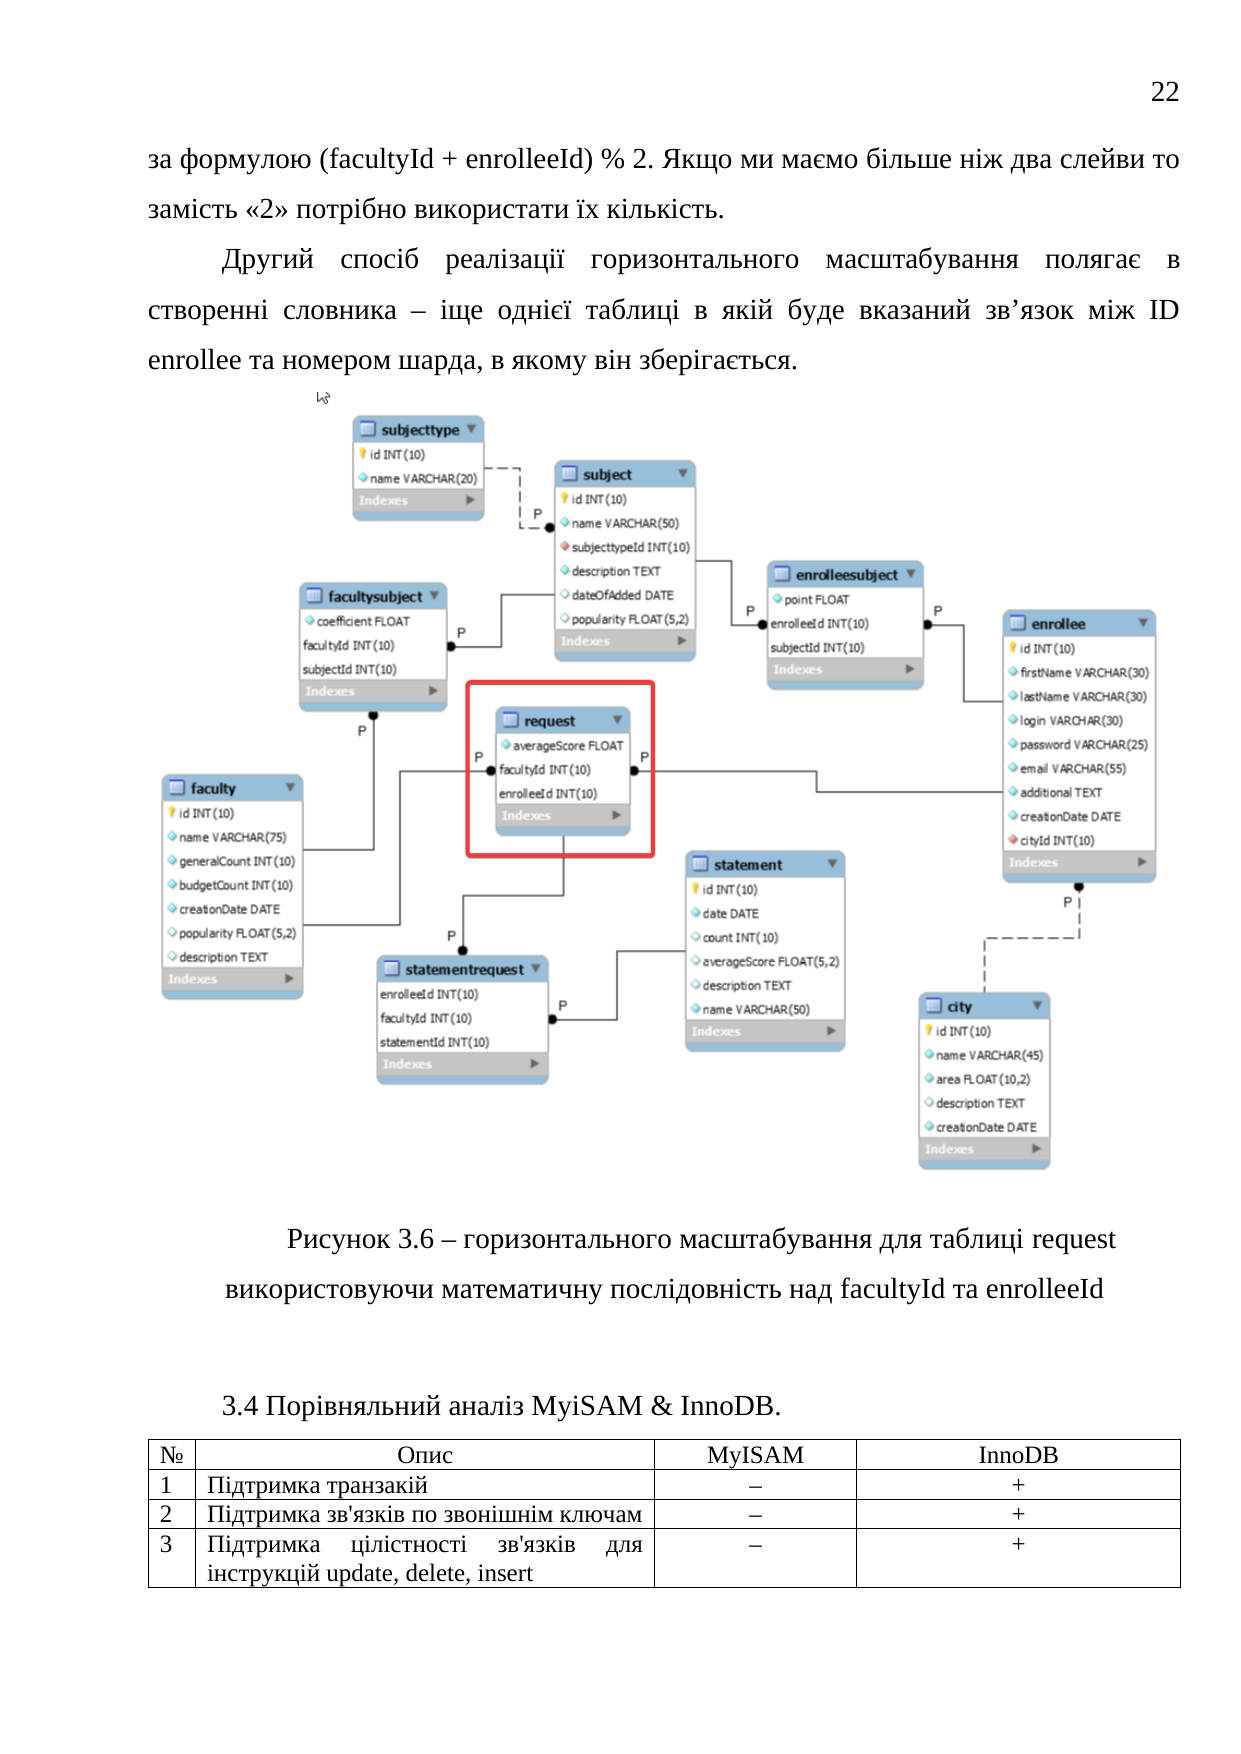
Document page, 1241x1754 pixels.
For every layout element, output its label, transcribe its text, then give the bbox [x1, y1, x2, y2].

table_cell – [655, 1470, 856, 1498]
picture [147, 392, 1182, 1202]
table_header Опис [196, 1440, 654, 1469]
table_cell Підтримка транзакій [196, 1470, 654, 1498]
table_header InnoDB [857, 1440, 1180, 1469]
text 3.4 Порівняльний аналіз MyiSAM & InnoDB. [148, 1388, 1181, 1422]
table_cell + [857, 1529, 1180, 1587]
table_cell 2 [149, 1500, 195, 1528]
table_cell Підтримка цілістності зв'язків для інструкцій update, delete, insert [196, 1529, 654, 1587]
table_cell Підтримка зв'язків по звонішнім ключам [196, 1500, 654, 1528]
table_cell 3 [149, 1529, 195, 1587]
table_cell – [655, 1500, 856, 1528]
table_cell – [655, 1529, 856, 1587]
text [148, 141, 1181, 225]
table_header MyISAM [655, 1440, 856, 1469]
text Рисунок 3.6 – горизонтального масштабування для таблиці request використовуючи математичну послідовність над facultyId та enrolleeId [148, 1221, 1181, 1305]
table_cell + [857, 1470, 1180, 1498]
table_cell 1 [149, 1470, 195, 1498]
table_cell + [857, 1500, 1180, 1528]
text Другий спосіб реалізації горизонтального масштабування полягає в створенні словника – іще однієї таблиці в якій буде вказаний зв’язок між ID enrollee та номером шарда, в якому він зберігається. [148, 242, 1181, 376]
table_header № [149, 1440, 195, 1469]
